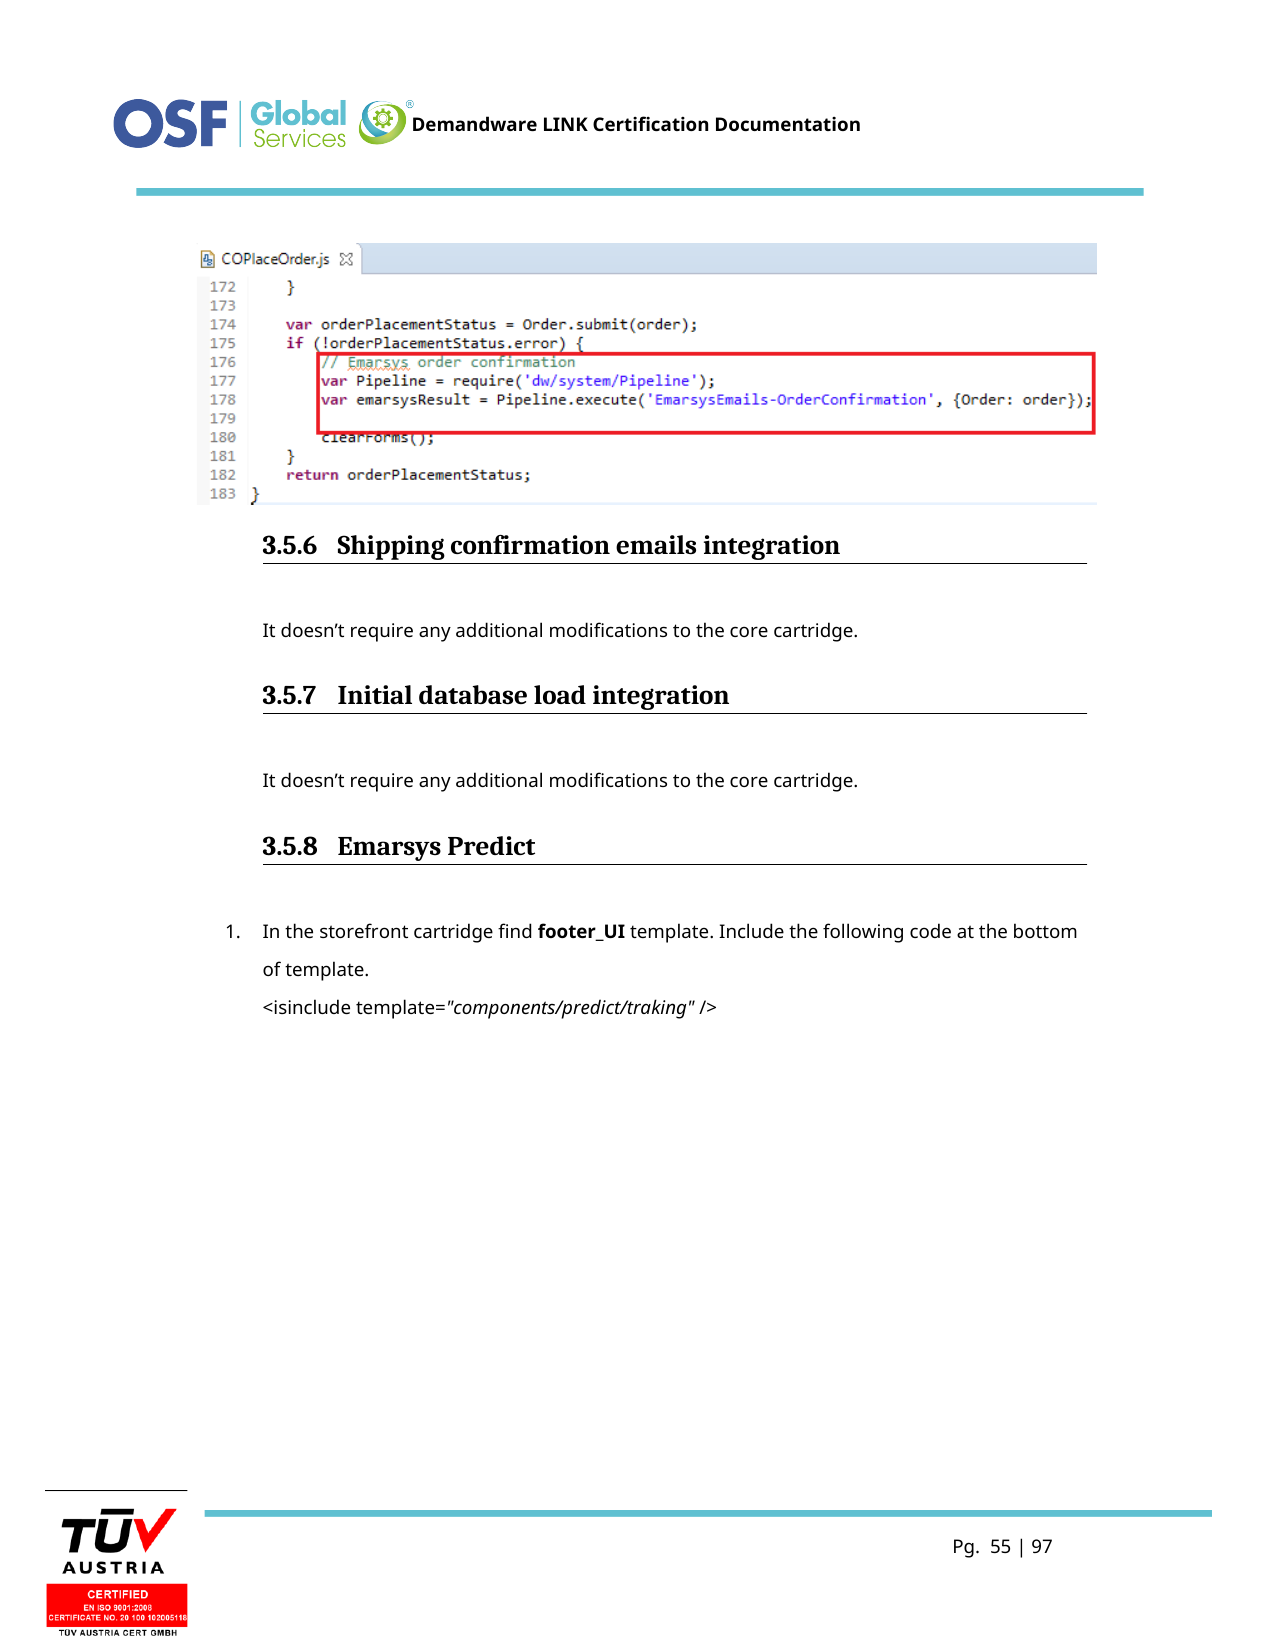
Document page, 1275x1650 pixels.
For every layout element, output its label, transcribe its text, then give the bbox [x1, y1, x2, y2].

picture [204, 1510, 1212, 1517]
text It doesn’t require any additional modifications to the core cartridge. [262, 767, 1087, 793]
subtitle Shipping confirmation emails integration [262, 530, 1087, 564]
picture [113, 99, 414, 148]
picture [136, 188, 1144, 196]
picture [196, 243, 1097, 505]
picture [43, 1490, 187, 1634]
list In the storefront cartridge find footer_UI template. Include the following code at the bottom of template. [225, 918, 1087, 982]
list <isinclude template="components/predict/traking" /> [262, 994, 1087, 1020]
text It doesn’t require any additional modifications to the core cartridge. [262, 617, 1087, 642]
subtitle Emarsys Predict [262, 831, 1087, 865]
subtitle Initial database load integration [262, 680, 1087, 714]
